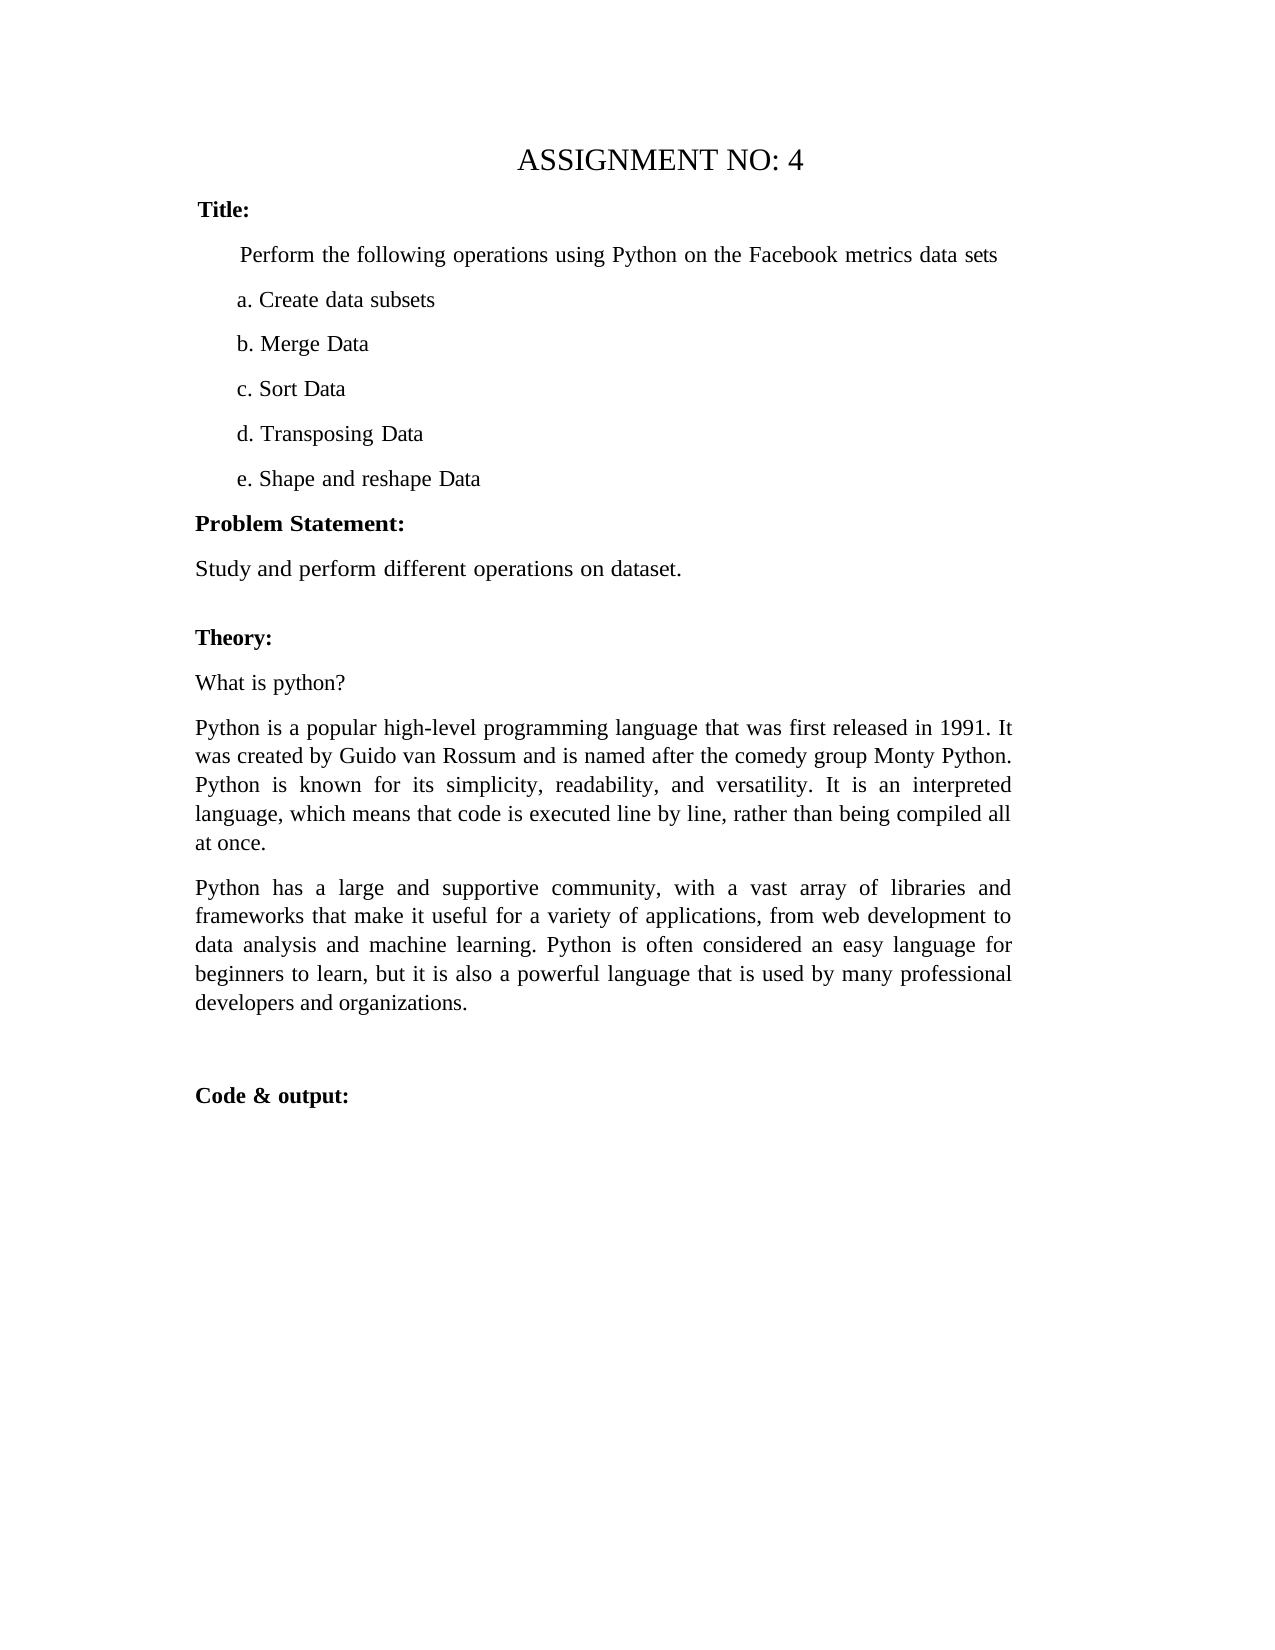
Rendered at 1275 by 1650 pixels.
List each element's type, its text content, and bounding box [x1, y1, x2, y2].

list Sort Data [237, 375, 1217, 402]
list Shape and reshape Data [237, 465, 1217, 491]
list Create data subsets [237, 286, 1217, 312]
text Code & output: [195, 1082, 1217, 1108]
text What is python? [195, 669, 1217, 695]
text Theory: [195, 624, 1217, 650]
text Title: [35, 196, 250, 222]
list Transposing Data [237, 420, 1217, 446]
text Problem Statement: [195, 509, 1217, 536]
list Merge Data [237, 330, 1217, 357]
text Study and perform different operations on dataset. [195, 554, 1217, 581]
text Python has a large and supportive community, with a vast array of libraries and frameworks that make it useful for a variety of applications, from web development to data analysis and machine learning. Python is often considered an easy language for beginners to learn, but it is also a powerful language that is used by many professional developers and organizations. [195, 874, 1013, 1016]
subtitle ASSIGNMENT NO: 4 [517, 141, 1217, 177]
text Perform the following operations using Python on the Facebook metrics data sets [238, 241, 999, 267]
text Python is a popular high-level programming language that was first released in 1991. It was created by Guido van Rossum and is named after the comedy group Monty Python. Python is known for its simplicity, readability, and versatility. It is an interpreted language, which means that code is executed line by line, rather than being compiled all at once. [195, 714, 1013, 856]
